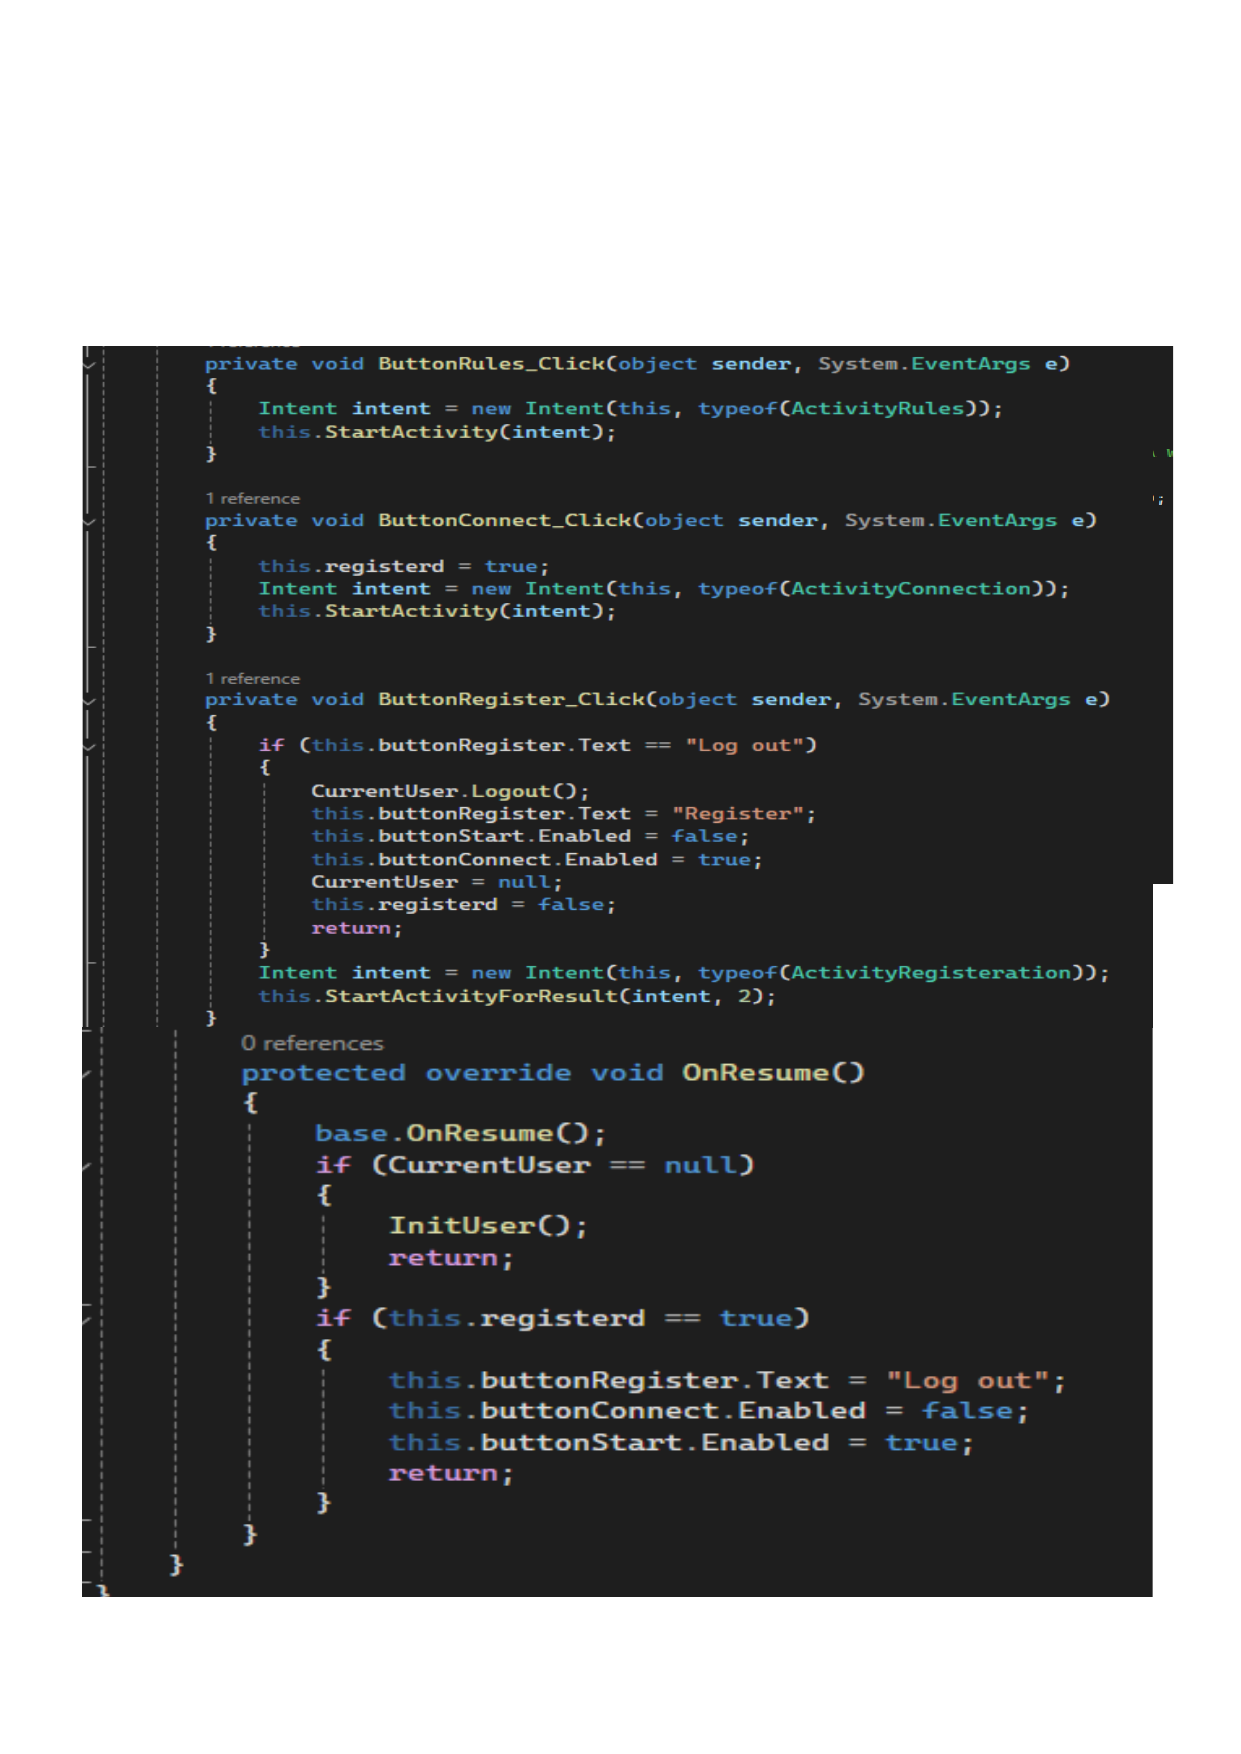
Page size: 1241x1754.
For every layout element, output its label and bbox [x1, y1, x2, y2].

picture [82, 346, 1172, 1597]
